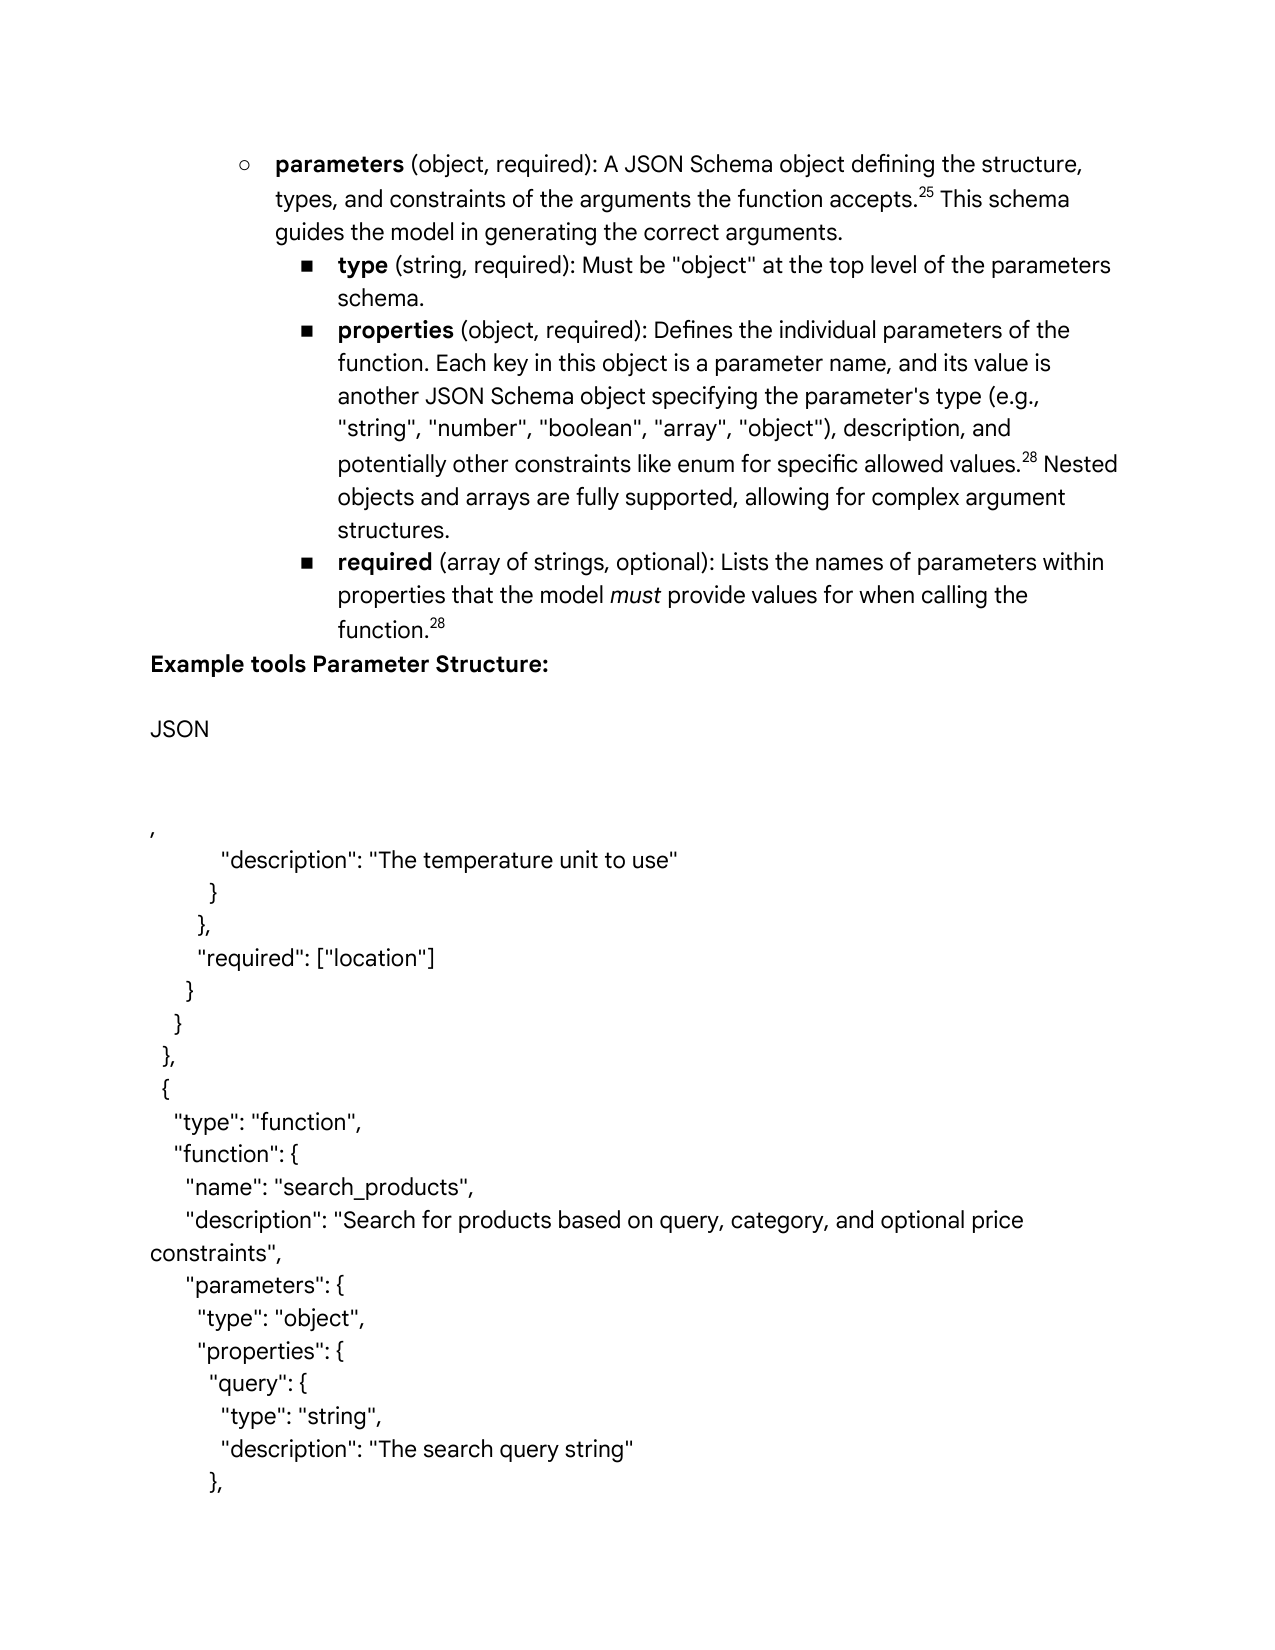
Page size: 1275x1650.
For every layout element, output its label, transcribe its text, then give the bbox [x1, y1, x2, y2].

list properties (object, required): Defines the individual parameters of the function. Each key in this object is a parameter name, and its value is another JSON Schema object specifying the parameter's type (e.g., "string", "number", "boolean", "array", "object"), description, and potentially other constraints like enum for specific allowed values.28 Nested objects and arrays are fully supported, allowing for complex argument structures. [300, 317, 1125, 544]
list parameters (object, required): A JSON Schema object defining the structure, types, and constraints of the arguments the function accepts.25 This schema guides the model in generating the correct arguments. [237, 150, 1125, 247]
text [150, 814, 1125, 1497]
list required (array of strings, optional): Lists the names of parameters within properties that the model must provide values for when calling the function.28 [300, 548, 1125, 646]
list type (string, required): Must be "object" at the top level of the parameters schema. [300, 251, 1125, 313]
text Example tools Parameter Structure: [150, 650, 1125, 679]
text JSON [150, 716, 1125, 744]
